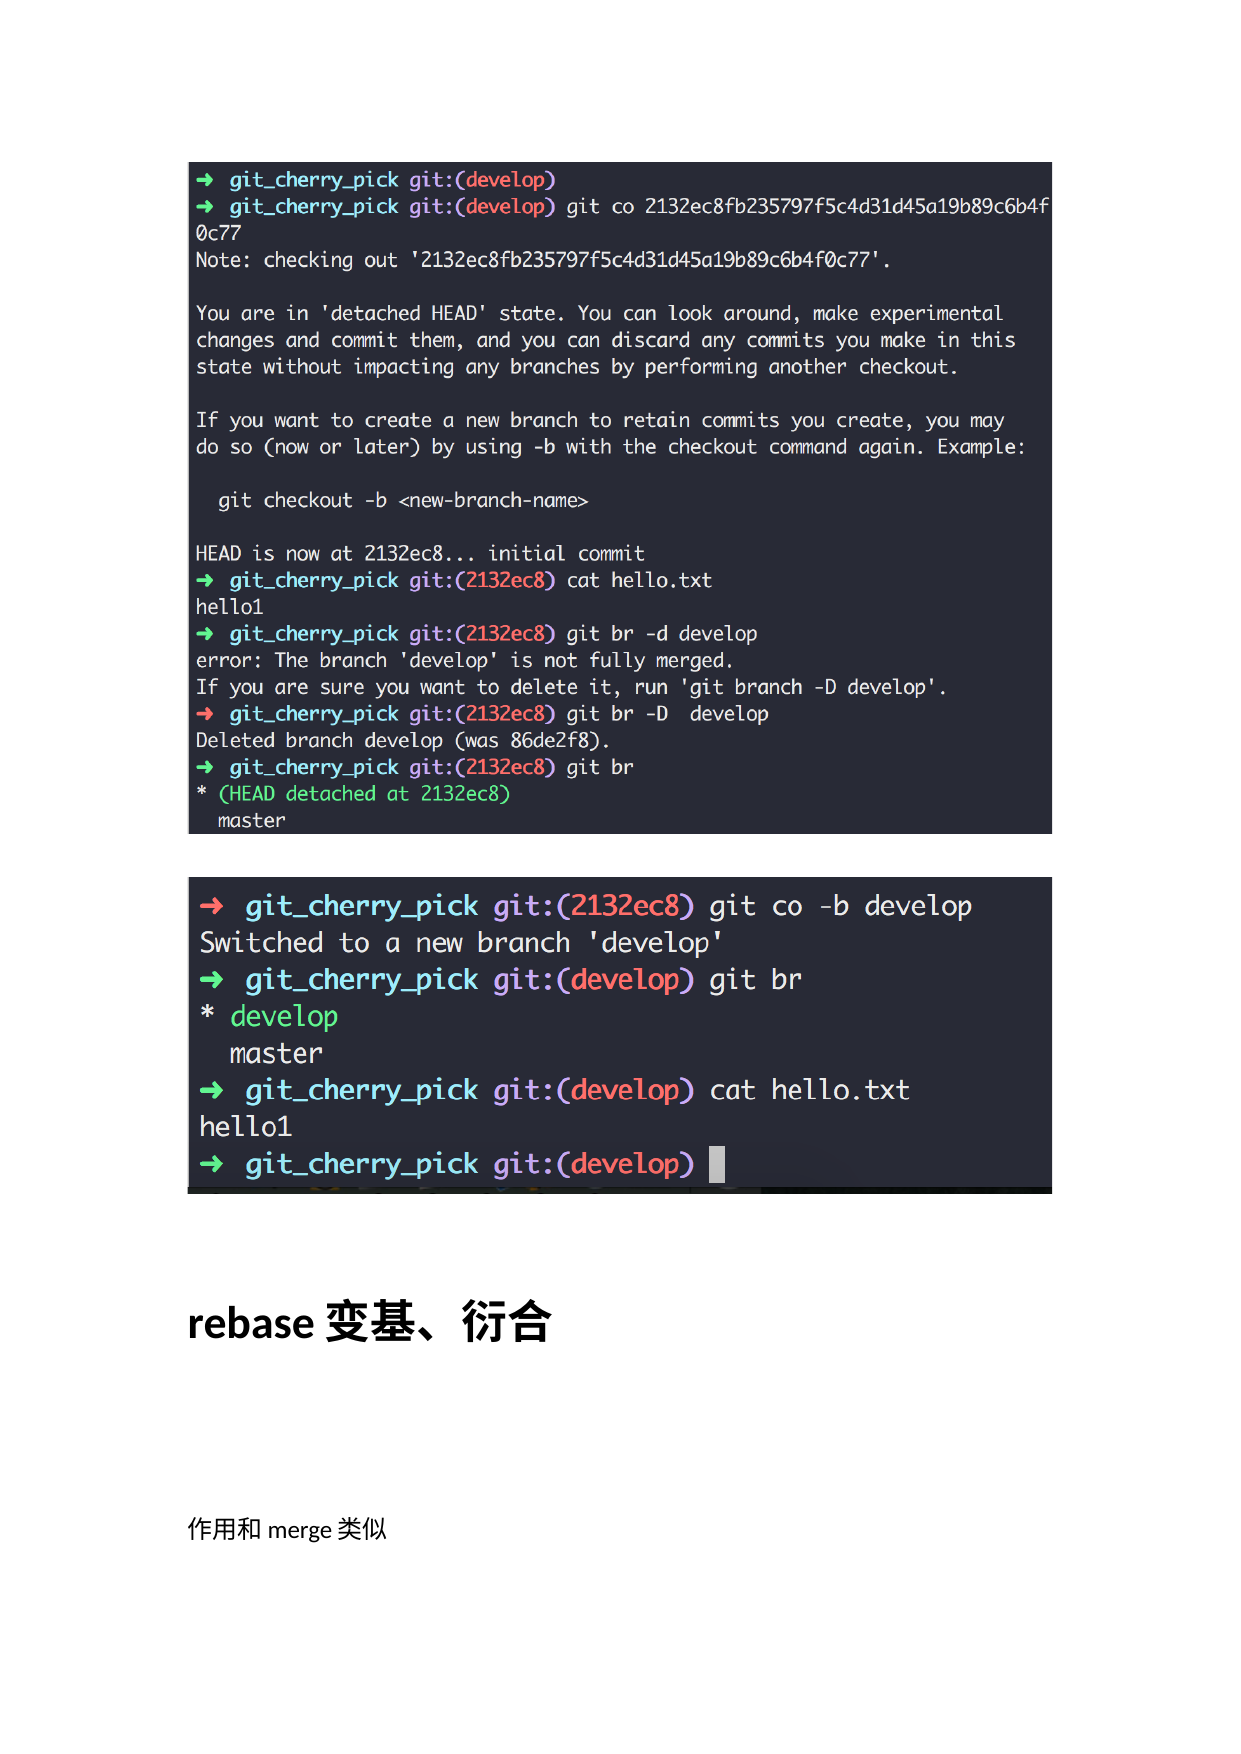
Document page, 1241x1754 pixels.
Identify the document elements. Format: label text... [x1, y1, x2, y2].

picture [187, 877, 1053, 1194]
picture [187, 162, 1053, 834]
subtitle rebase变基、衍合 [187, 1270, 1053, 1367]
text 作用和merge类似 [187, 1495, 1053, 1560]
